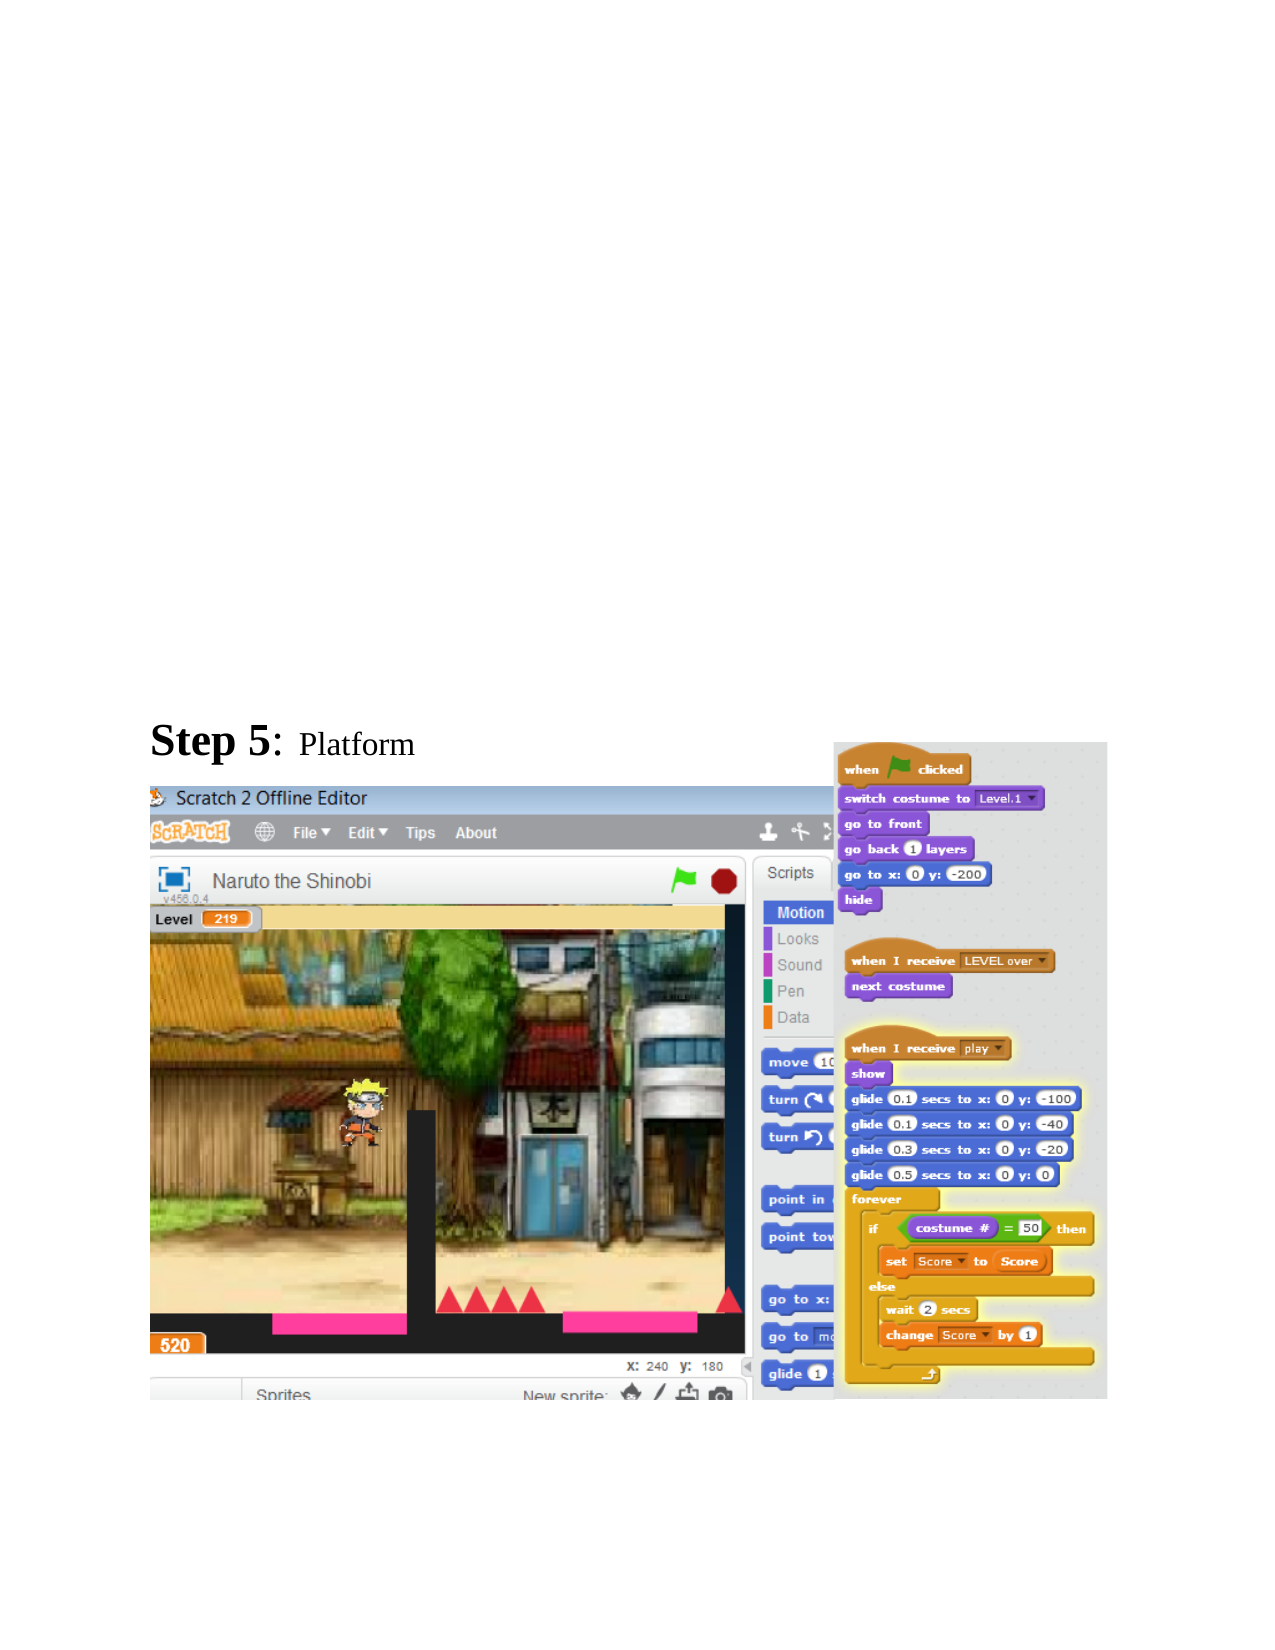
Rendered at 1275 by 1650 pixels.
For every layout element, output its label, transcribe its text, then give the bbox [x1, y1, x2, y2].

picture [150, 742, 1108, 1400]
text Step 5: Platform [150, 712, 1125, 765]
